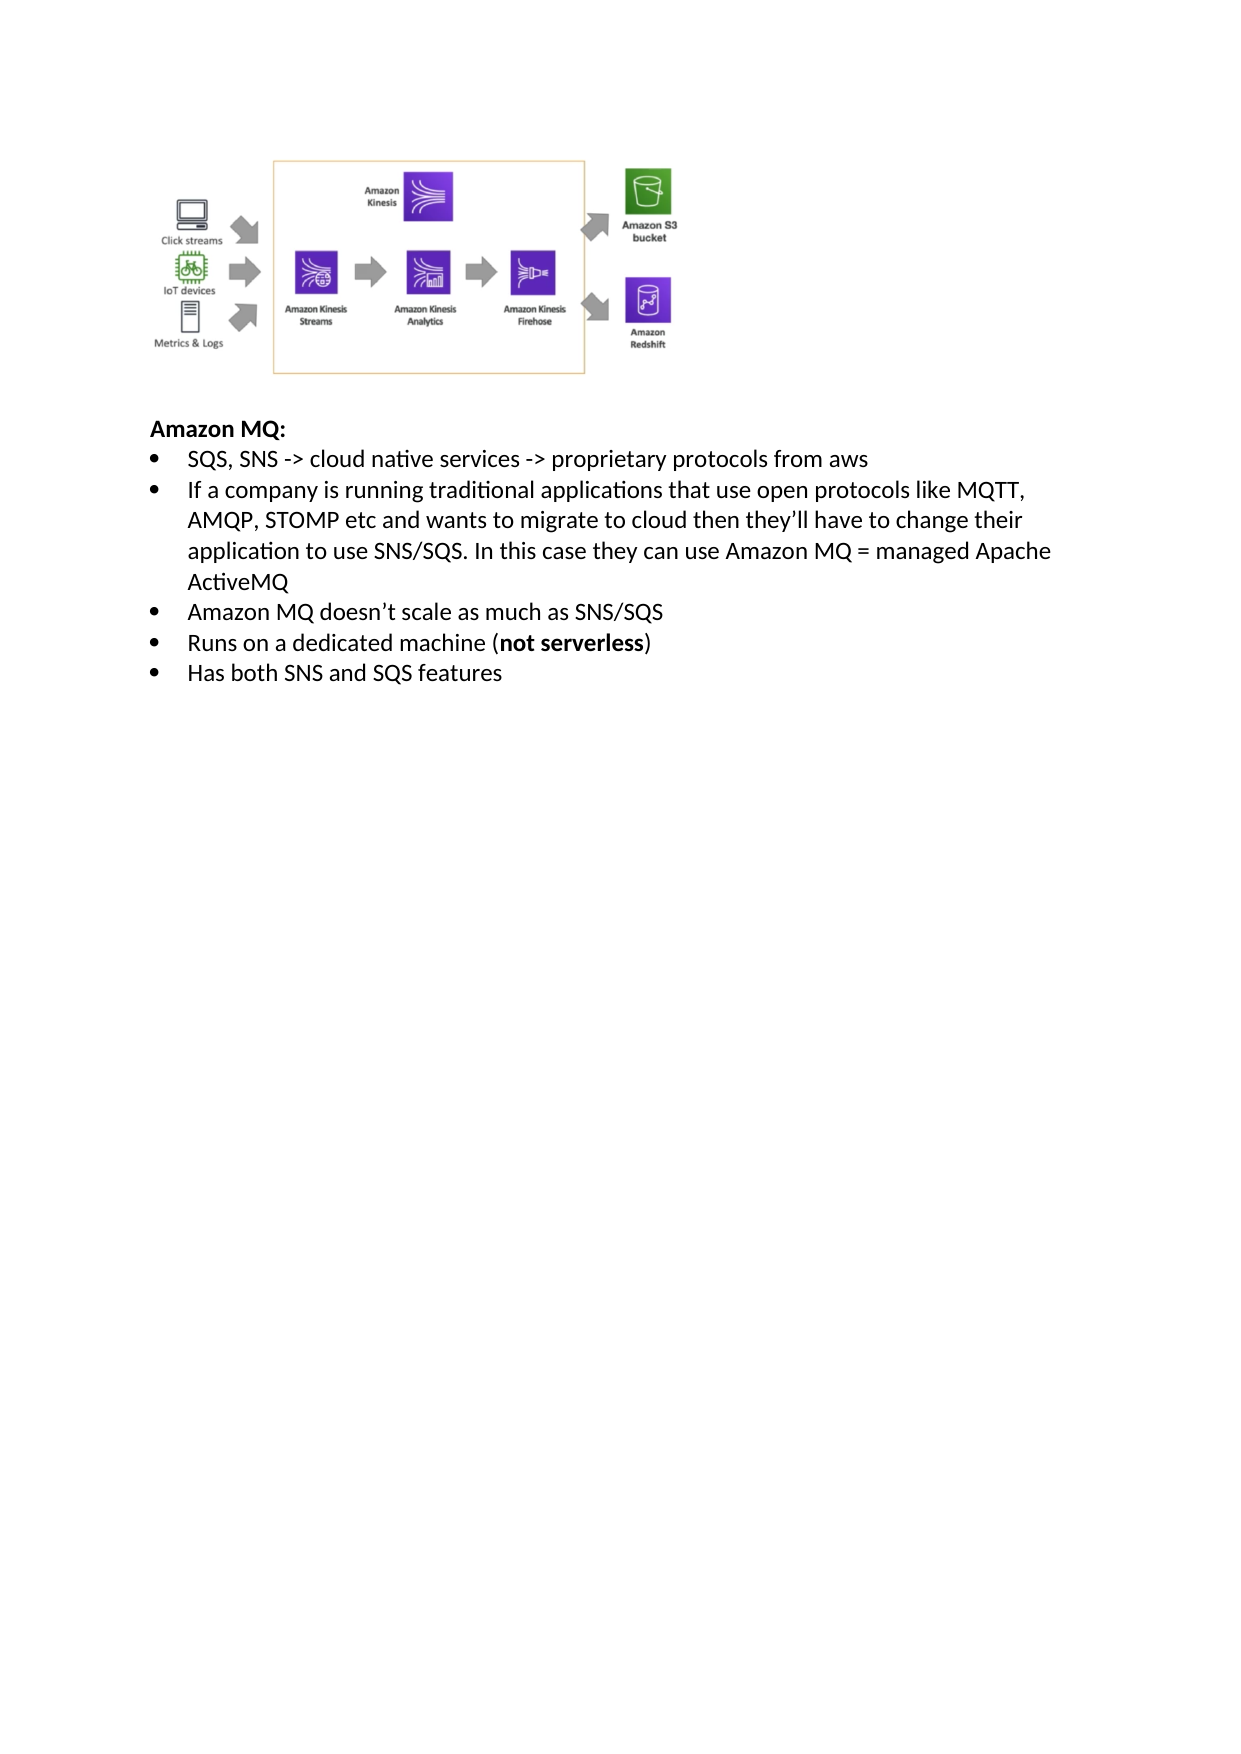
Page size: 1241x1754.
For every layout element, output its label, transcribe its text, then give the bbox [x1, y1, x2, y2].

list Runs on a dedicated machine (not serverless) [150, 627, 1090, 657]
list SQS, SNS -> cloud native services -> proprietary protocols from aws [150, 443, 1090, 474]
list Has both SNS and SQS features [150, 657, 1090, 688]
list If a company is running traditional applications that use open protocols like MQTT, AMQP, STOMP etc and wants to migrate to cloud then they’ll have to change their application to use SNS/SQS. In this case they can use Amazon MQ = managed Apache ActiveMQ [150, 474, 1090, 596]
list Amazon MQ: [150, 413, 1090, 443]
picture [150, 150, 687, 383]
list Amazon MQ doesn’t scale as much as SNS/SQS [150, 596, 1090, 627]
